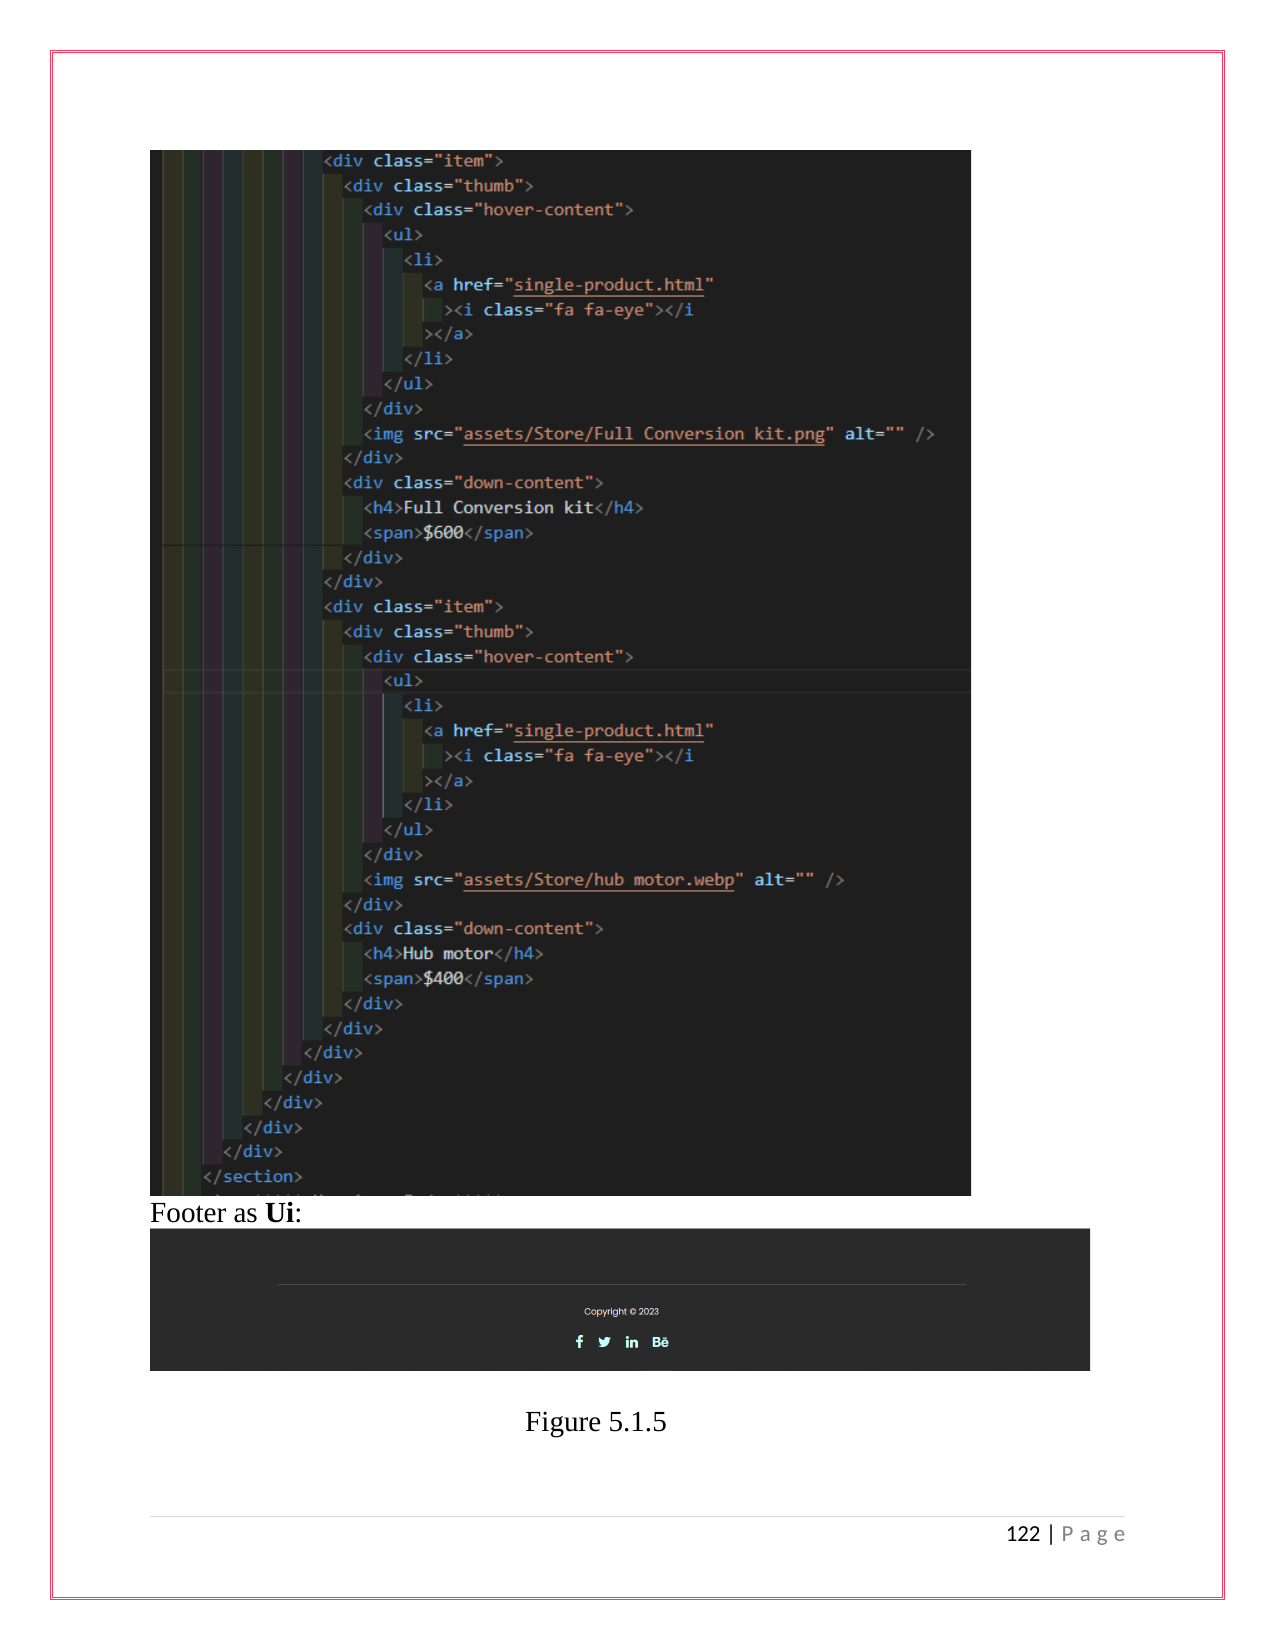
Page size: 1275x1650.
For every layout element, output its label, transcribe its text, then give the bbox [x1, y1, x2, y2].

text Footer as Ui: [150, 1195, 1125, 1229]
picture [150, 150, 972, 1196]
picture [150, 1228, 1091, 1371]
text Figure 5.1.5 [450, 1404, 1125, 1438]
